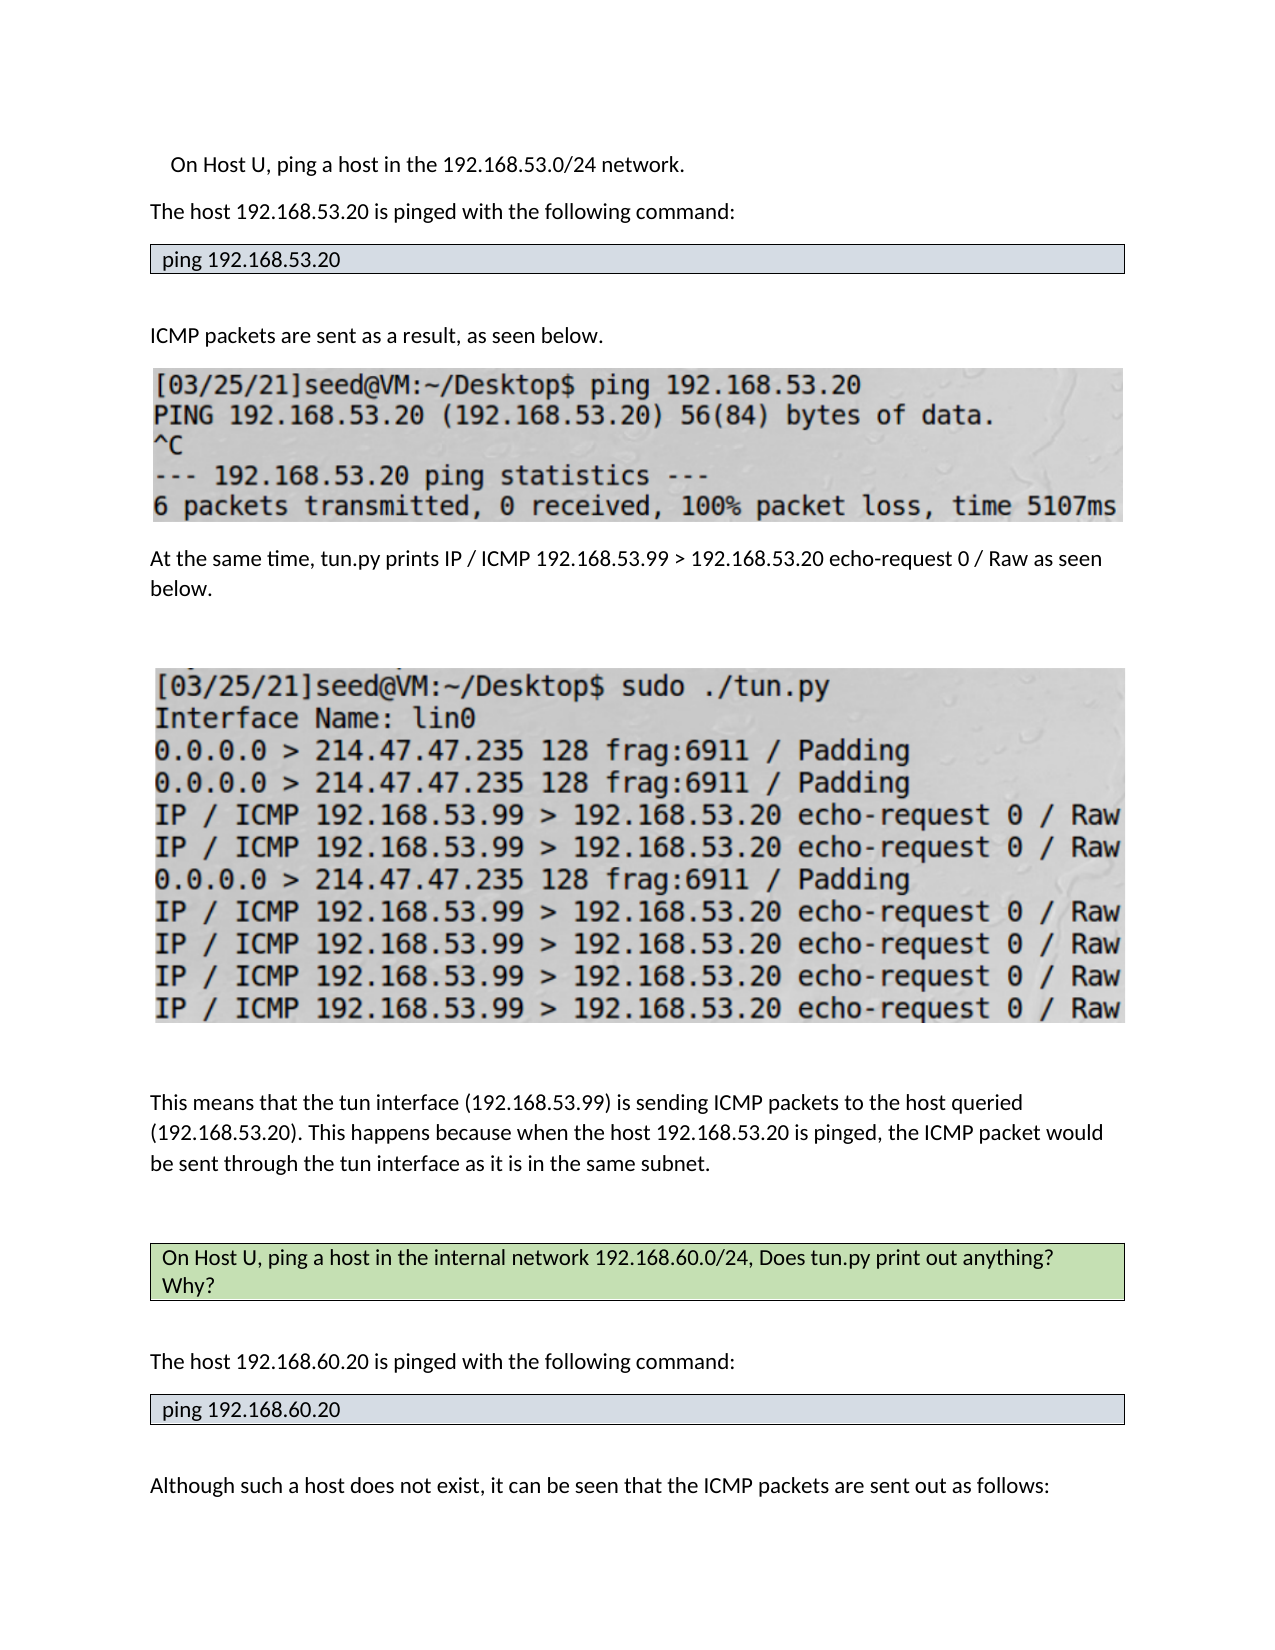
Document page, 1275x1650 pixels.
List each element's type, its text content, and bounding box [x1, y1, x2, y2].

table_header ping 192.168.60.20 [151, 1395, 1124, 1423]
picture [150, 667, 1125, 1023]
table_header ping 192.168.53.20 [151, 245, 1124, 273]
picture [150, 367, 1125, 526]
text On Host U, ping a host in the 192.168.53.0/24 network. [150, 150, 1125, 178]
text This means that the tun interface (192.168.53.99) is sending ICMP packets to the host queried (192.168.53.20). This happens because when the host 192.168.53.20 is pinged, the ICMP packet would be sent through the tun interface as it is in the same subnet. [150, 1088, 1125, 1177]
text The host 192.168.53.20 is pinged with the following command: [150, 197, 1125, 225]
text At the same time, tun.py prints IP / ICMP 192.168.53.99 > 192.168.53.20 echo-request 0 / Raw as seen below. [150, 544, 1125, 602]
table_header On Host U, ping a host in the internal network 192.168.60.0/24, Does tun.py print out anything? Why? [151, 1244, 1124, 1299]
text The host 192.168.60.20 is pinged with the following command: [150, 1347, 1125, 1376]
text ICMP packets are sent as a result, as seen below. [150, 321, 1125, 349]
text Although such a host does not exist, it can be seen that the ICMP packets are sent out as follows: [150, 1471, 1125, 1499]
